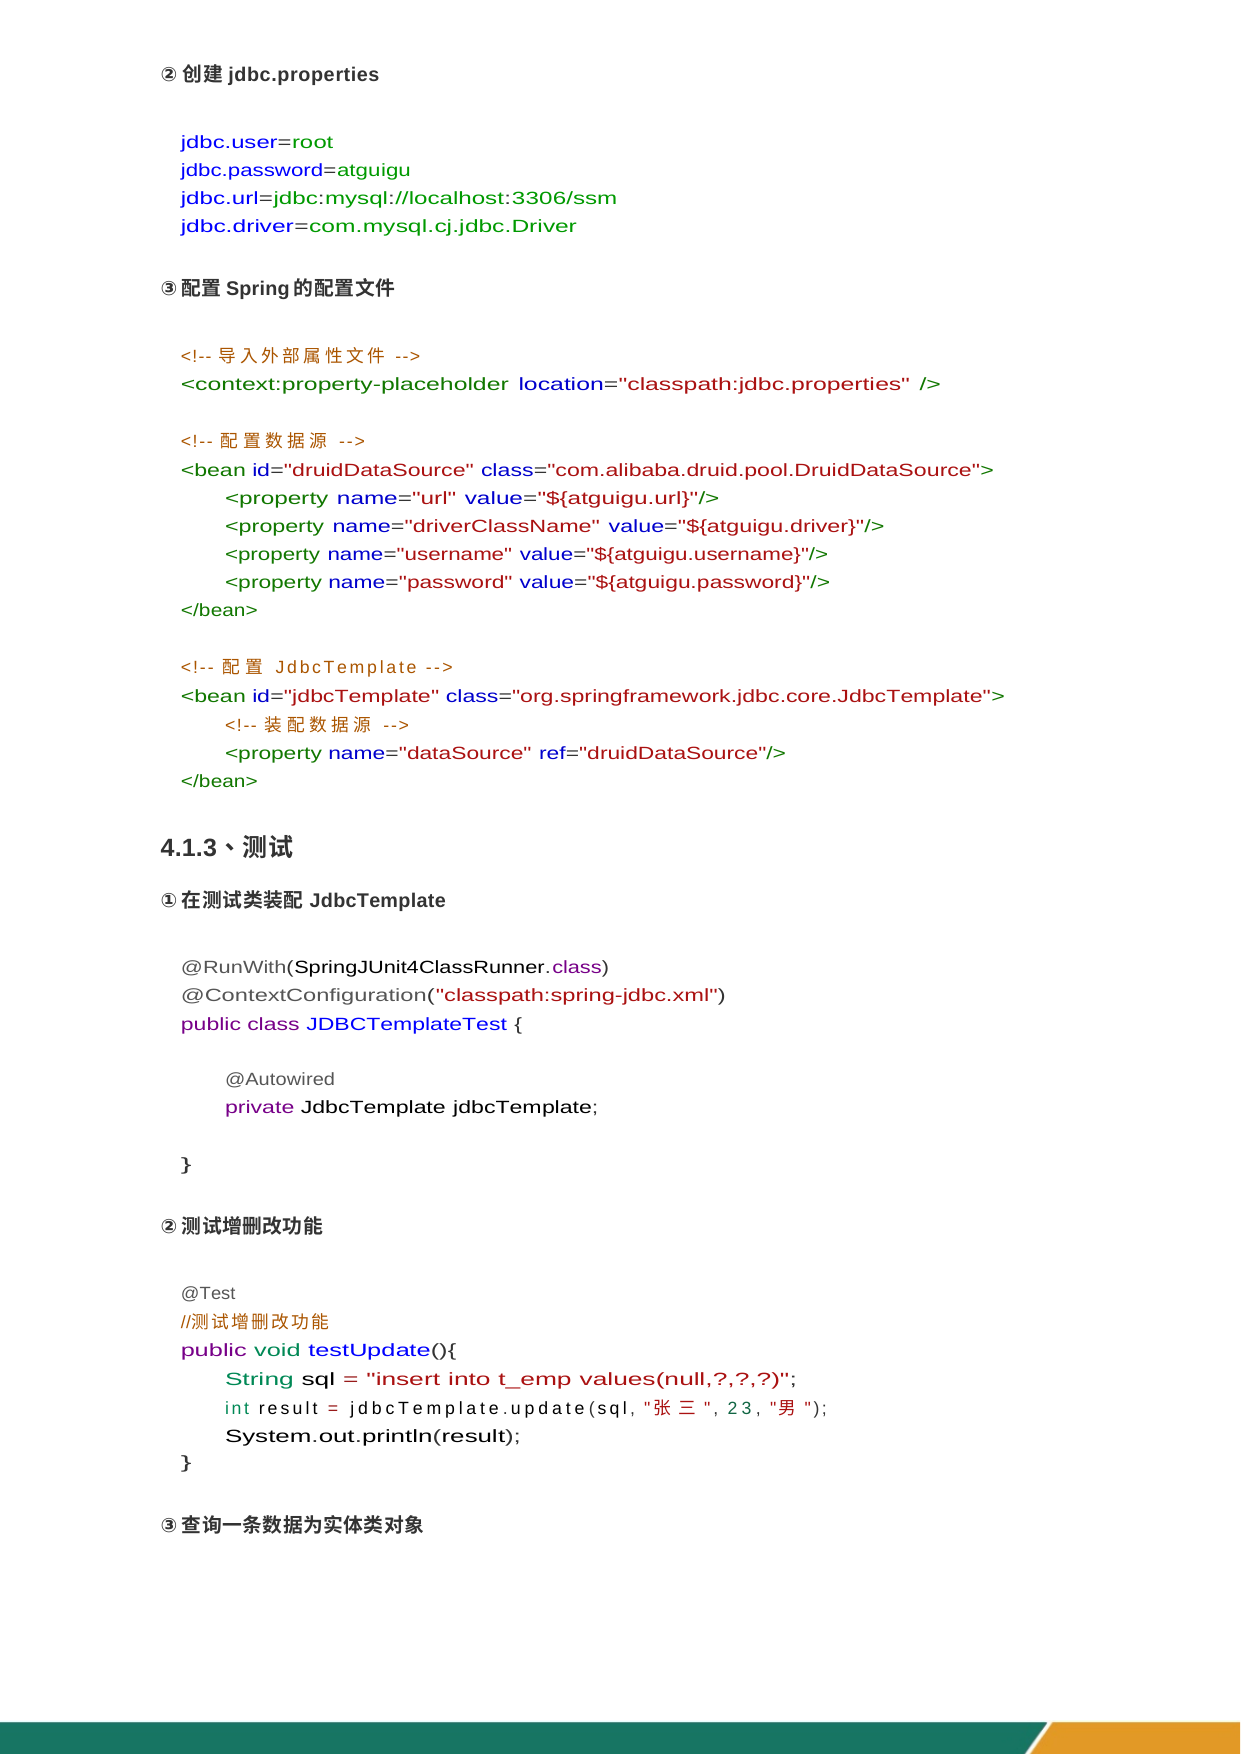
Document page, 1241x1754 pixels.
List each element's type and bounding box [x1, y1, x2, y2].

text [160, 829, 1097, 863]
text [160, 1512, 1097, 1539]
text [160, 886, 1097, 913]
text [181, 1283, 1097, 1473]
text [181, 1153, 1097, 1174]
picture [0, 1720, 1241, 1754]
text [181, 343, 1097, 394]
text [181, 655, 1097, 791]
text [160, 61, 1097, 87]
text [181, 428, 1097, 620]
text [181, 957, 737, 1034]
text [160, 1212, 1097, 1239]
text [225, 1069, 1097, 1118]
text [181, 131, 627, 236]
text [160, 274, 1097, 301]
